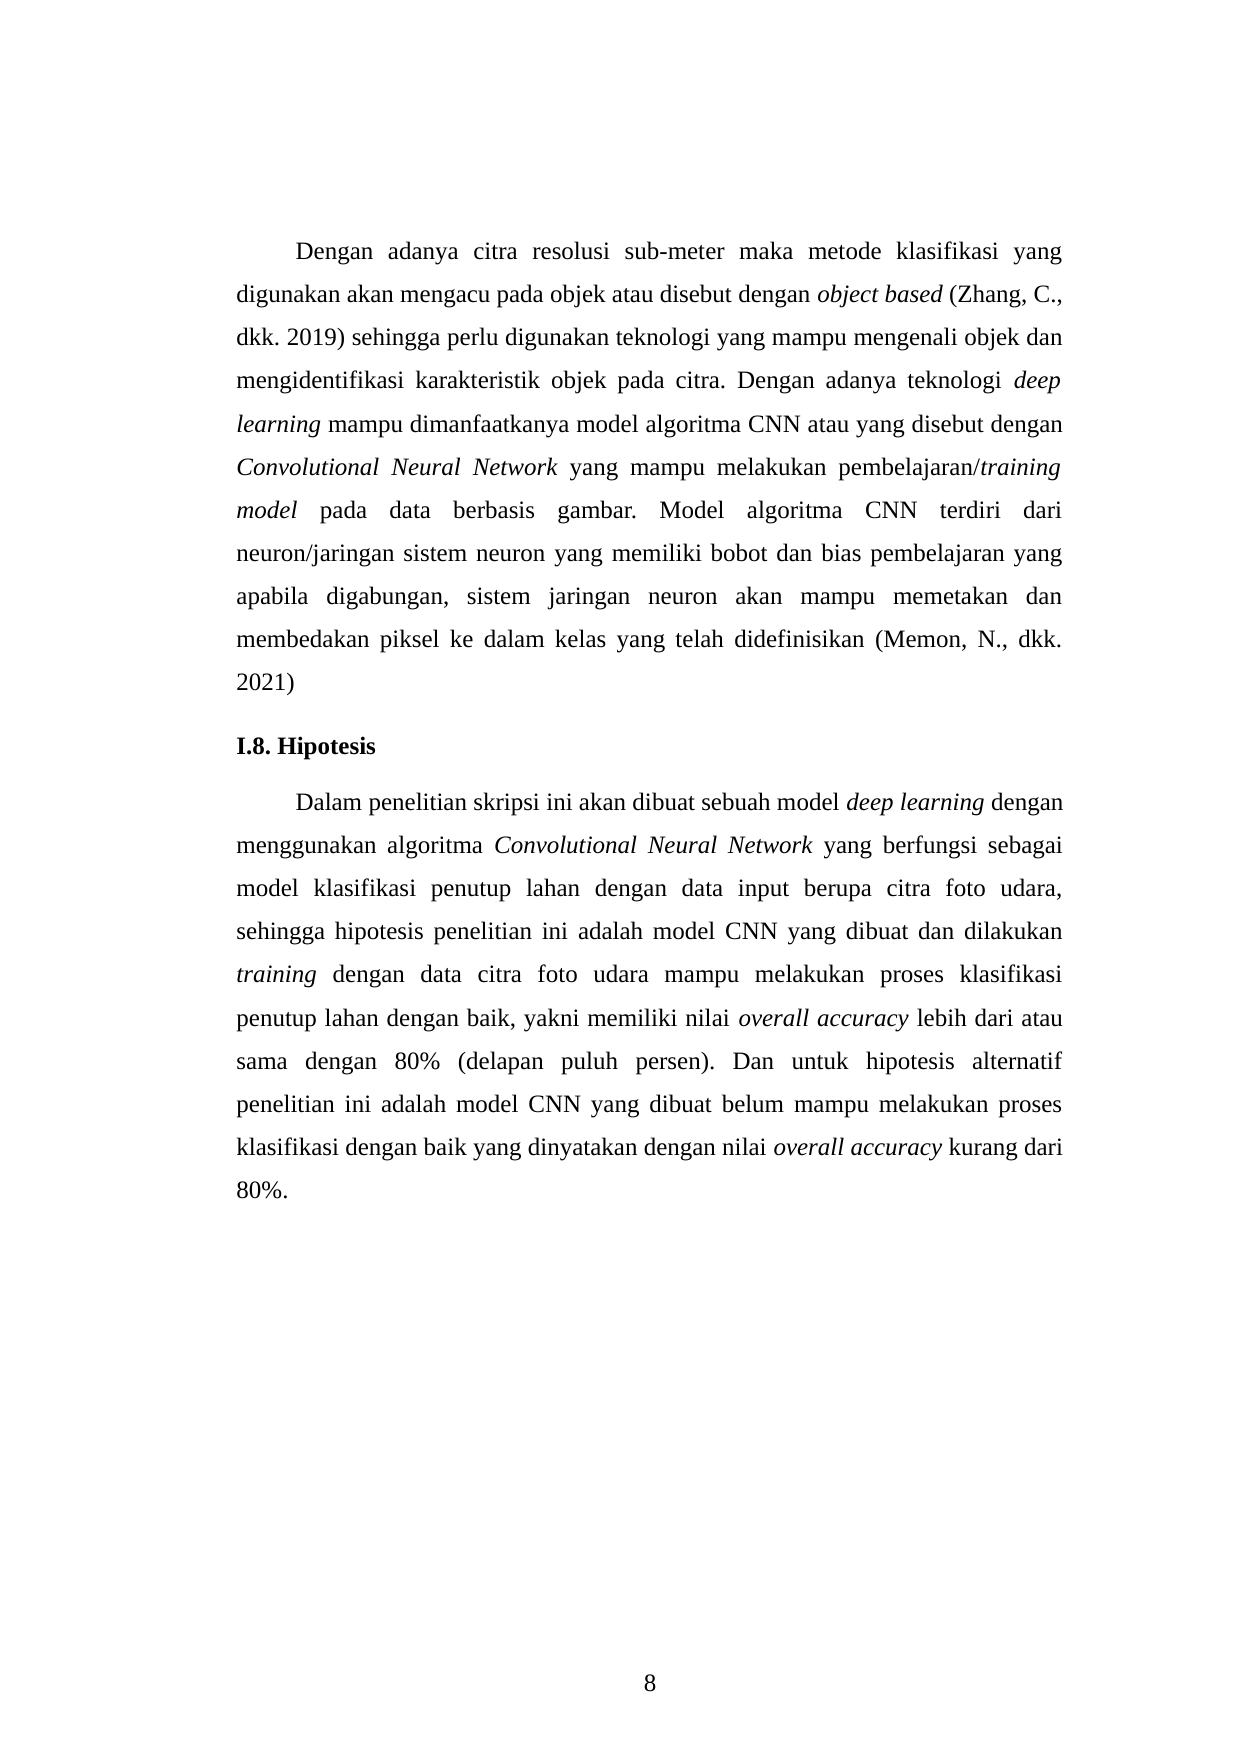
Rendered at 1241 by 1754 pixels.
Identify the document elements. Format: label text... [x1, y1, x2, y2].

subtitle I.8. Hipotesis [236, 731, 1063, 760]
text Dengan adanya citra resolusi sub-meter maka metode klasifikasi yang digunakan akan mengacu pada objek atau disebut dengan object based (Zhang, C., dkk. 2019) sehingga perlu digunakan teknologi yang mampu mengenali objek dan mengidentifikasi karakteristik objek pada citra. Dengan adanya teknologi deep learning mampu dimanfaatkanya model algoritma CNN atau yang disebut dengan Convolutional Neural Network yang mampu melakukan pembelajaran/training model pada data berbasis gambar. Model algoritma CNN terdiri dari neuron/jaringan sistem neuron yang memiliki bobot dan bias pembelajaran yang apabila digabungan, sistem jaringan neuron akan mampu memetakan dan membedakan piksel ke dalam kelas yang telah didefinisikan (Memon, N., dkk. 2021) [236, 236, 1063, 696]
text Dalam penelitian skripsi ini akan dibuat sebuah model deep learning dengan menggunakan algoritma Convolutional Neural Network yang berfungsi sebagai model klasifikasi penutup lahan dengan data input berupa citra foto udara, sehingga hipotesis penelitian ini adalah model CNN yang dibuat dan dilakukan training dengan data citra foto udara mampu melakukan proses klasifikasi penutup lahan dengan baik, yakni memiliki nilai overall accuracy lebih dari atau sama dengan 80% (delapan puluh persen). Dan untuk hipotesis alternatif penelitian ini adalah model CNN yang dibuat belum mampu melakukan proses klasifikasi dengan baik yang dinyatakan dengan nilai overall accuracy kurang dari 80%. [236, 787, 1063, 1204]
